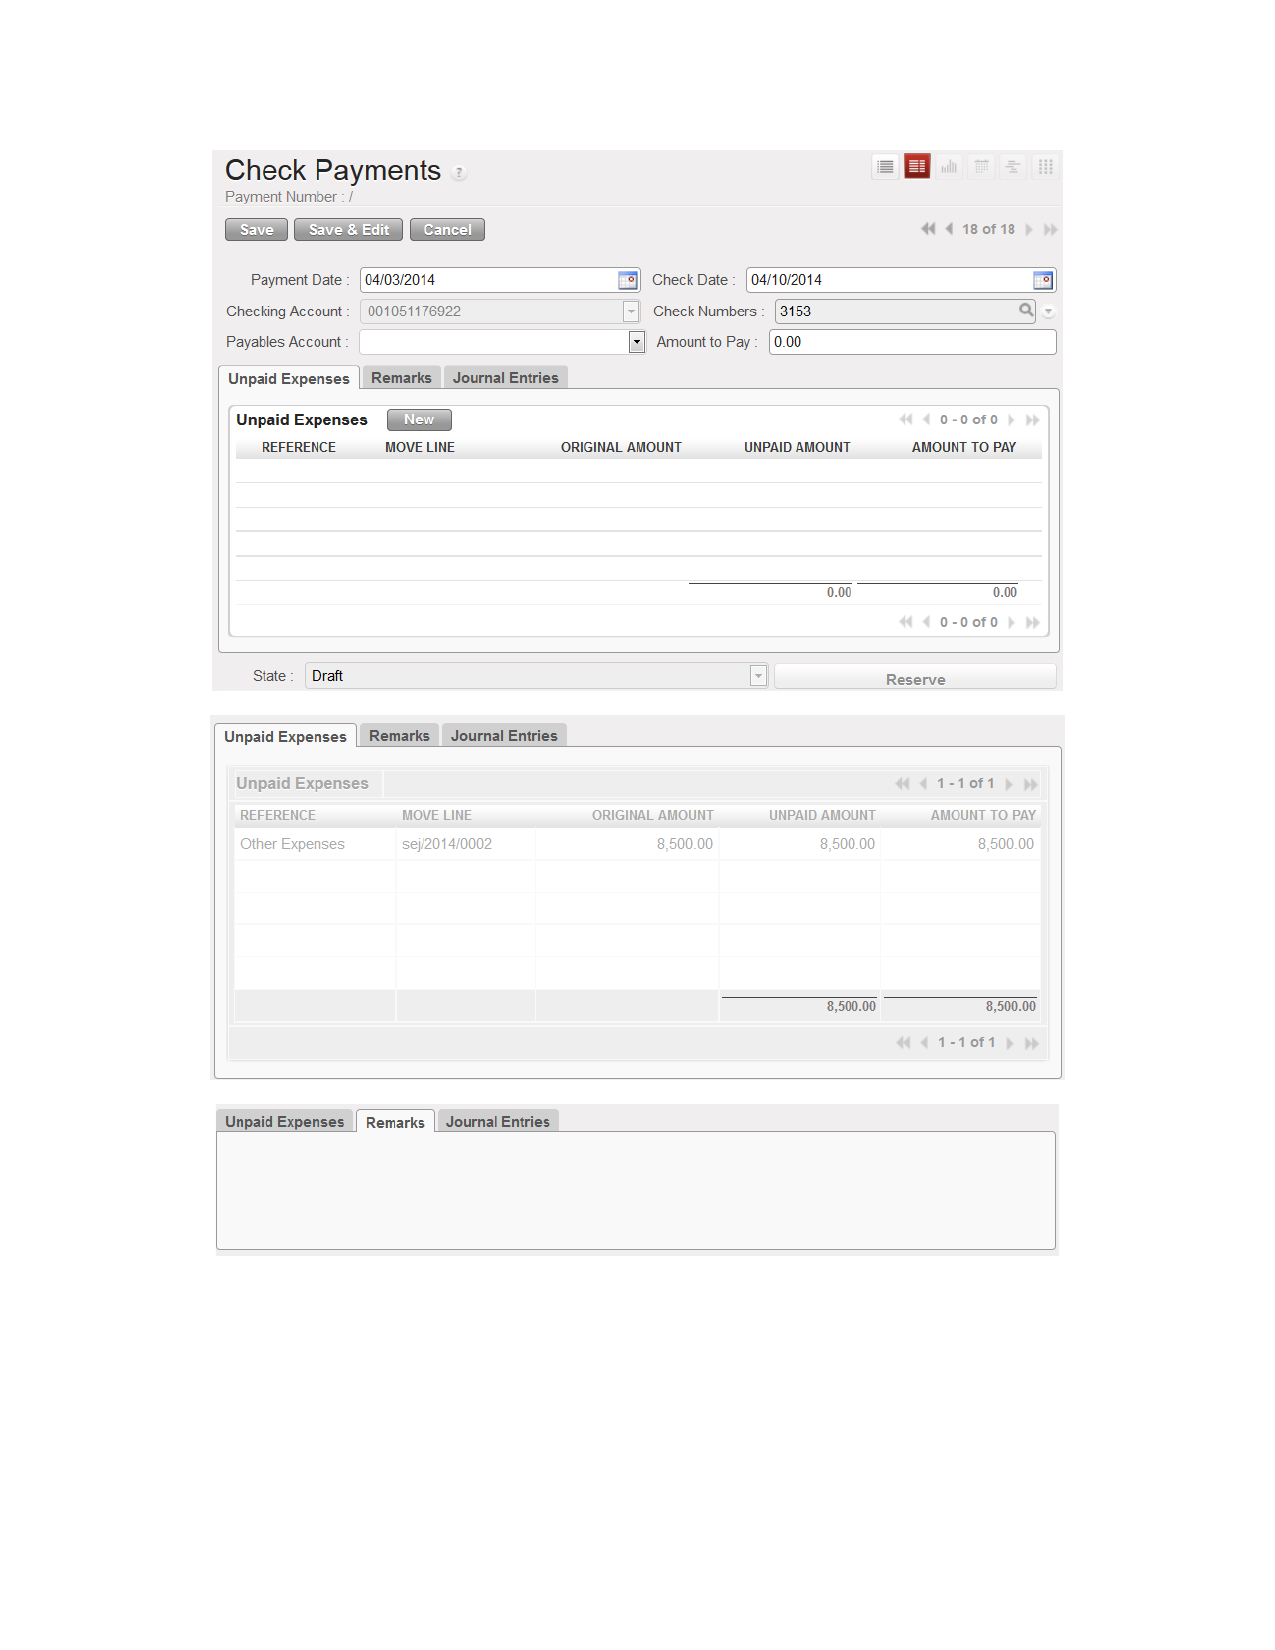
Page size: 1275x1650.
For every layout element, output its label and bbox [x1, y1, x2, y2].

picture [212, 150, 1064, 691]
picture [210, 715, 1065, 1080]
picture [215, 1104, 1060, 1256]
